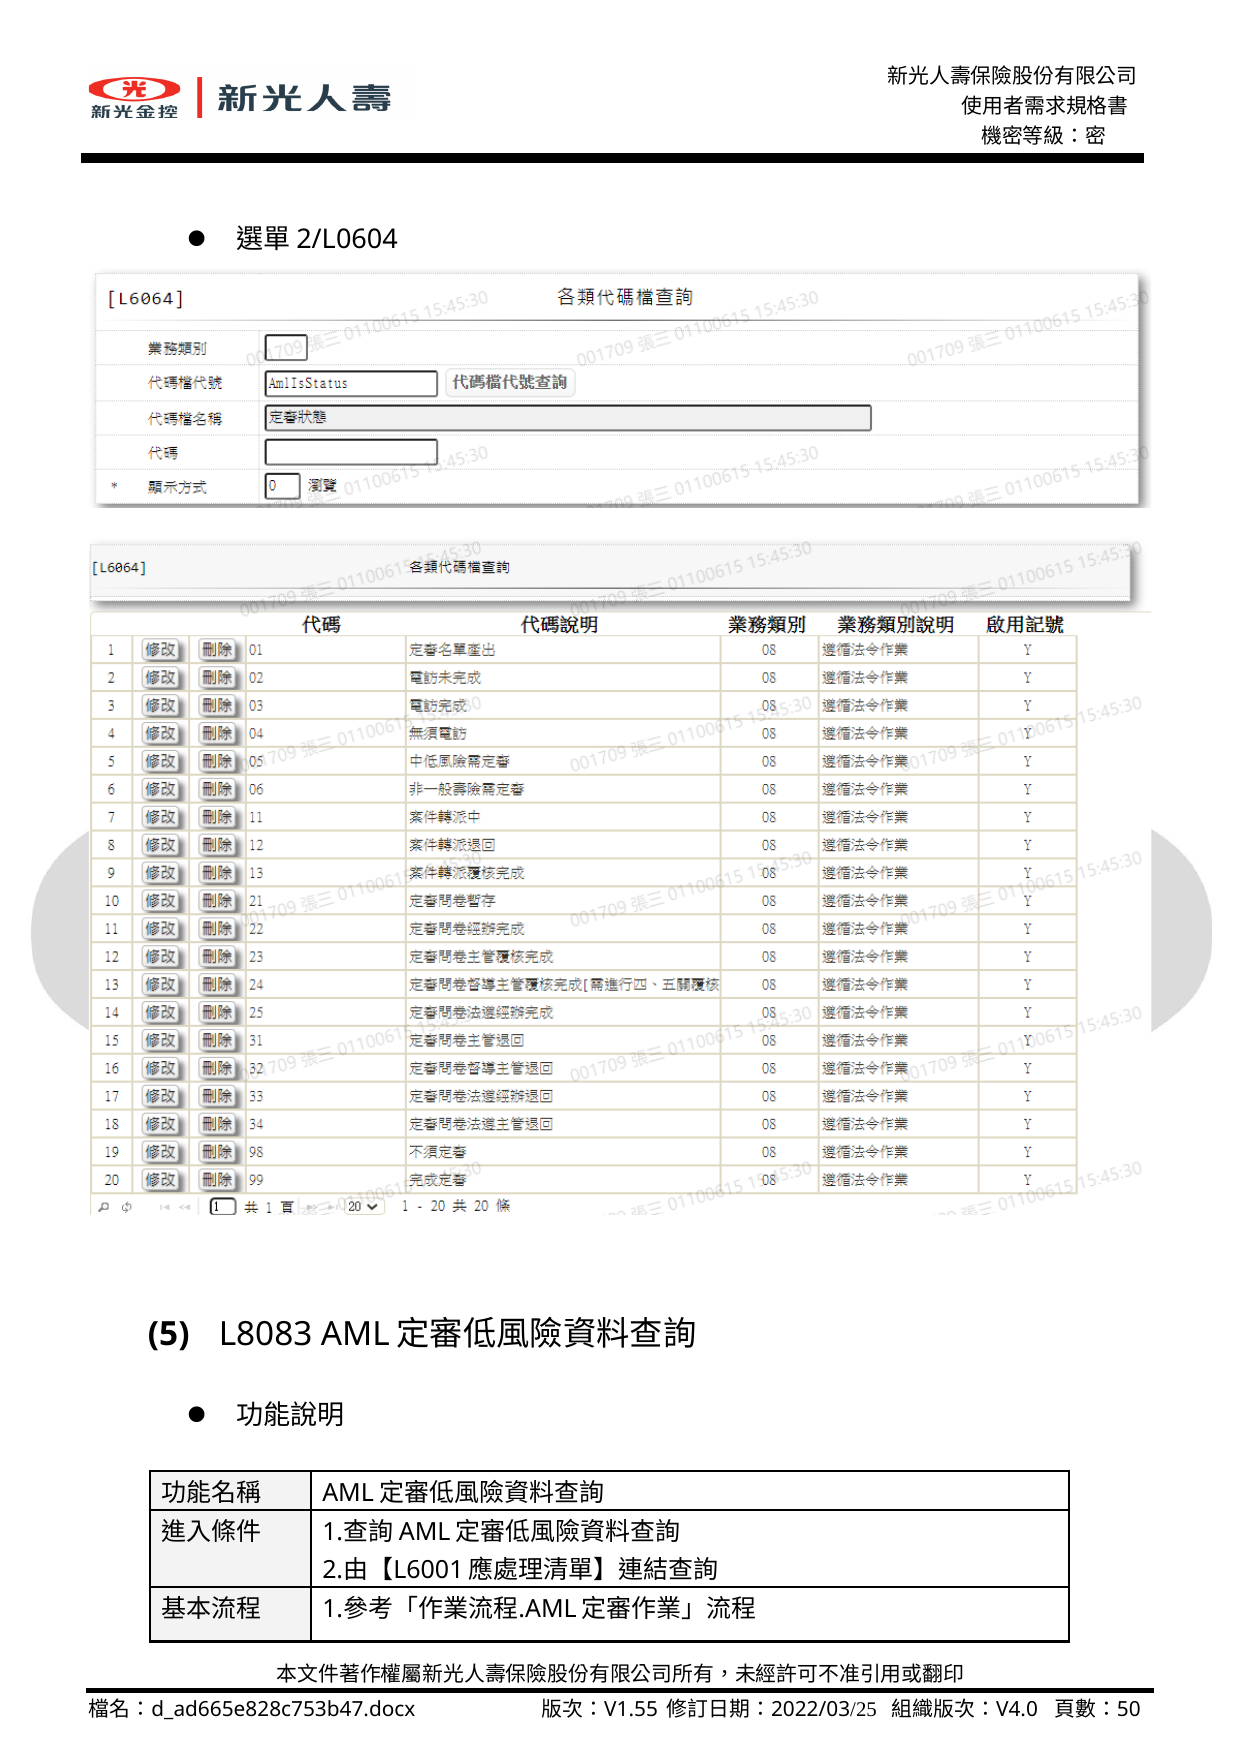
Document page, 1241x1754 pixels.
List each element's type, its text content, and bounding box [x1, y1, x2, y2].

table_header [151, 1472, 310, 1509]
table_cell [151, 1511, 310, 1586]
list 選單2/L0604 [186, 217, 1152, 257]
picture [25, 536, 1215, 1215]
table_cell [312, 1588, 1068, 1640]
subtitle L8083 AML定審低風險資料查詢 [148, 1307, 1152, 1355]
picture [88, 268, 1152, 508]
list 功能說明 [186, 1393, 1152, 1432]
picture [88, 61, 414, 118]
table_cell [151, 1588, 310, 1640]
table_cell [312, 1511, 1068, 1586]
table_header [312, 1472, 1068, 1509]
